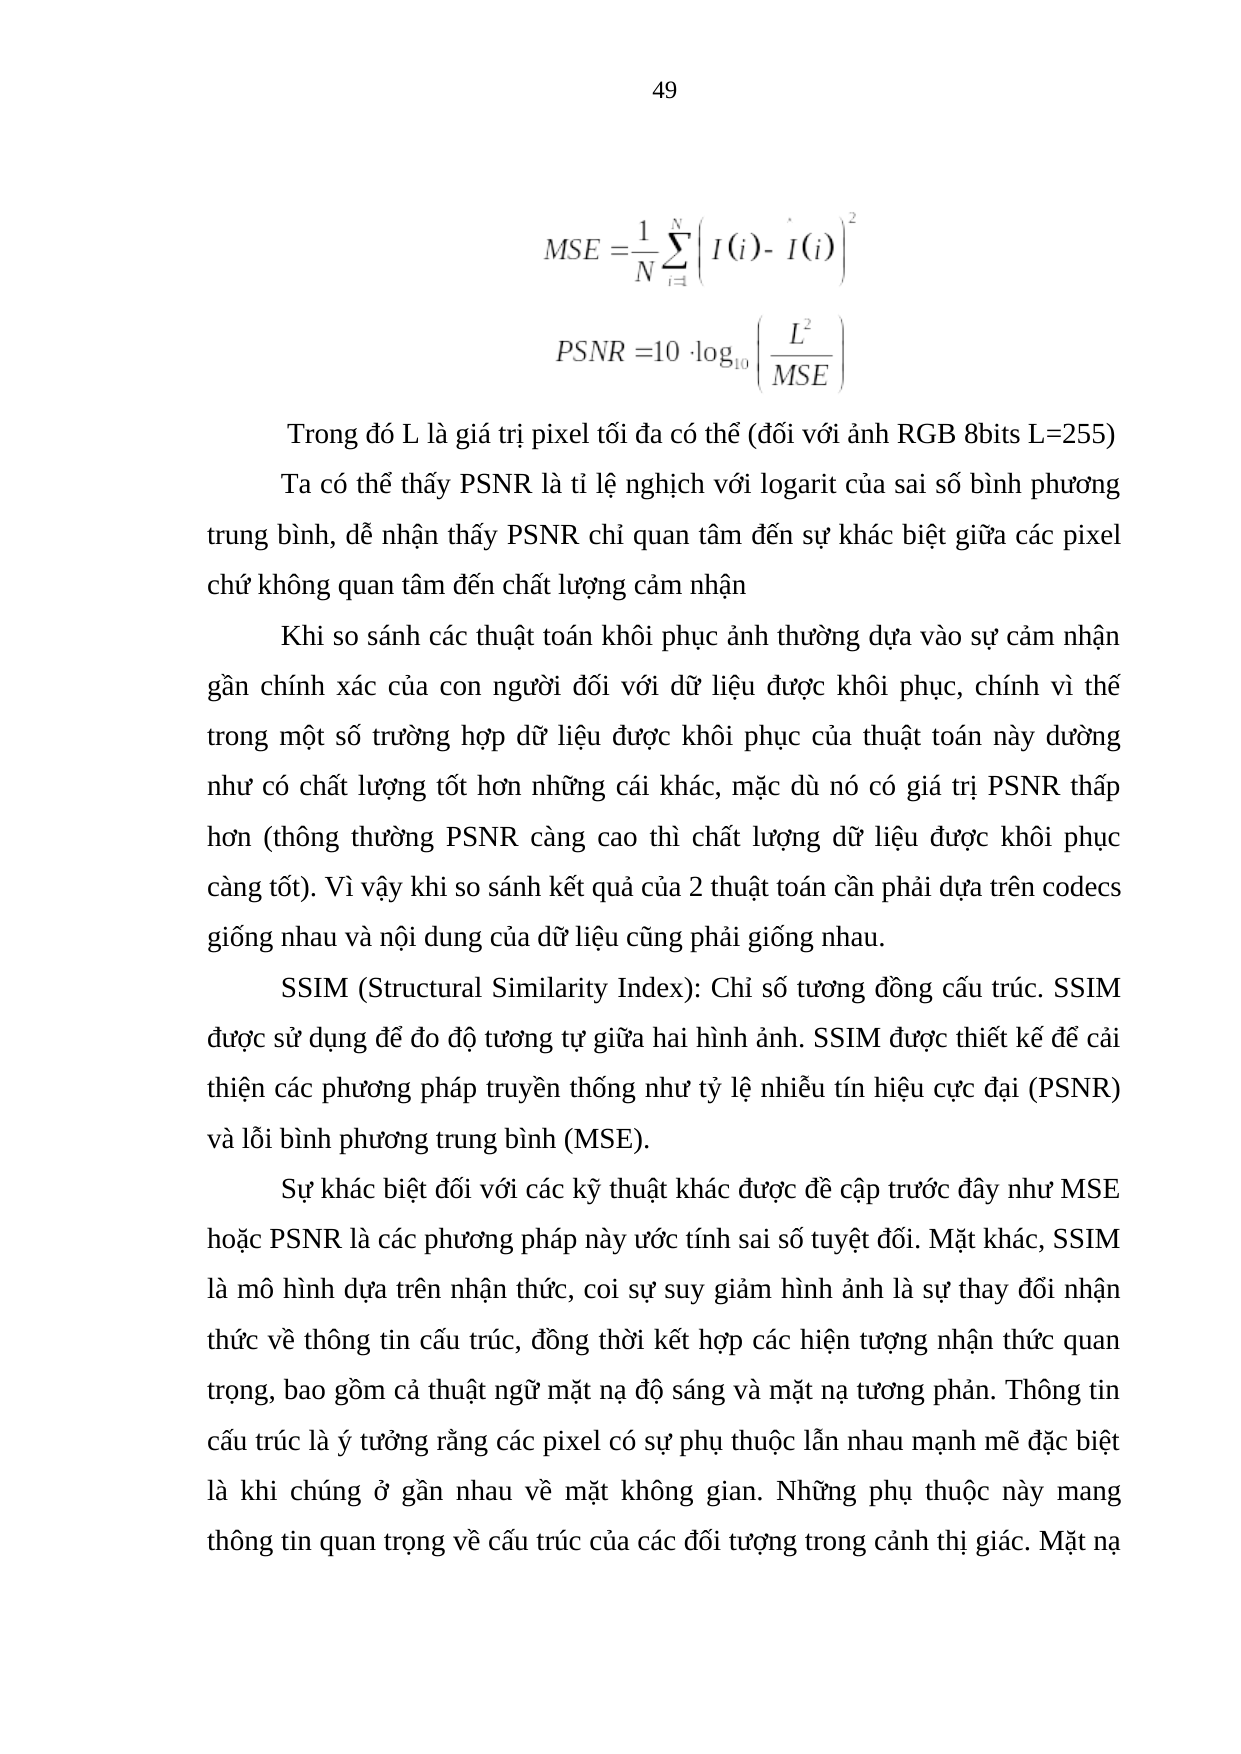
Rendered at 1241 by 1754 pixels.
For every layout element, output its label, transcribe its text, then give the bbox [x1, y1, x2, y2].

text Ta có thể thấy PSNR là tỉ lệ nghịch với logarit của sai số bình phương trung bình, dễ nhận thấy PSNR chỉ quan tâm đến sự khác biệt giữa các pixel chứ không quan tâm đến chất lượng cảm nhận [207, 467, 1122, 601]
text Khi so sánh các thuật toán khôi phục ảnh thường dựa vào sự cảm nhận gần chính xác của con người đối với dữ liệu được khôi phục, chính vì thế trong một số trường hợp dữ liệu được khôi phục của thuật toán này dường như có chất lượng tốt hơn những cái khác, mặc dù nó có giá trị PSNR thấp hơn (thông thường PSNR càng cao thì chất lượng dữ liệu được khôi phục càng tốt). Vì vậy khi so sánh kết quả của 2 thuật toán cần phải dựa trên codecs giống nhau và nội dung của dữ liệu cũng phải giống nhau. [207, 618, 1122, 953]
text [207, 1171, 1122, 1557]
text Trong đó L là giá trị pixel tối đa có thể (đối với ảnh RGB 8bits L=255) [207, 416, 1122, 450]
text SSIM (Structural Similarity Index): Chỉ số tương đồng cấu trúc. SSIM được sử dụng để đo độ tương tự giữa hai hình ảnh. SSIM được thiết kế để cải thiện các phương pháp truyền thống như tỷ lệ nhiễu tín hiệu cực đại (PSNR) và lỗi bình phương trung bình (MSE). [207, 970, 1122, 1154]
